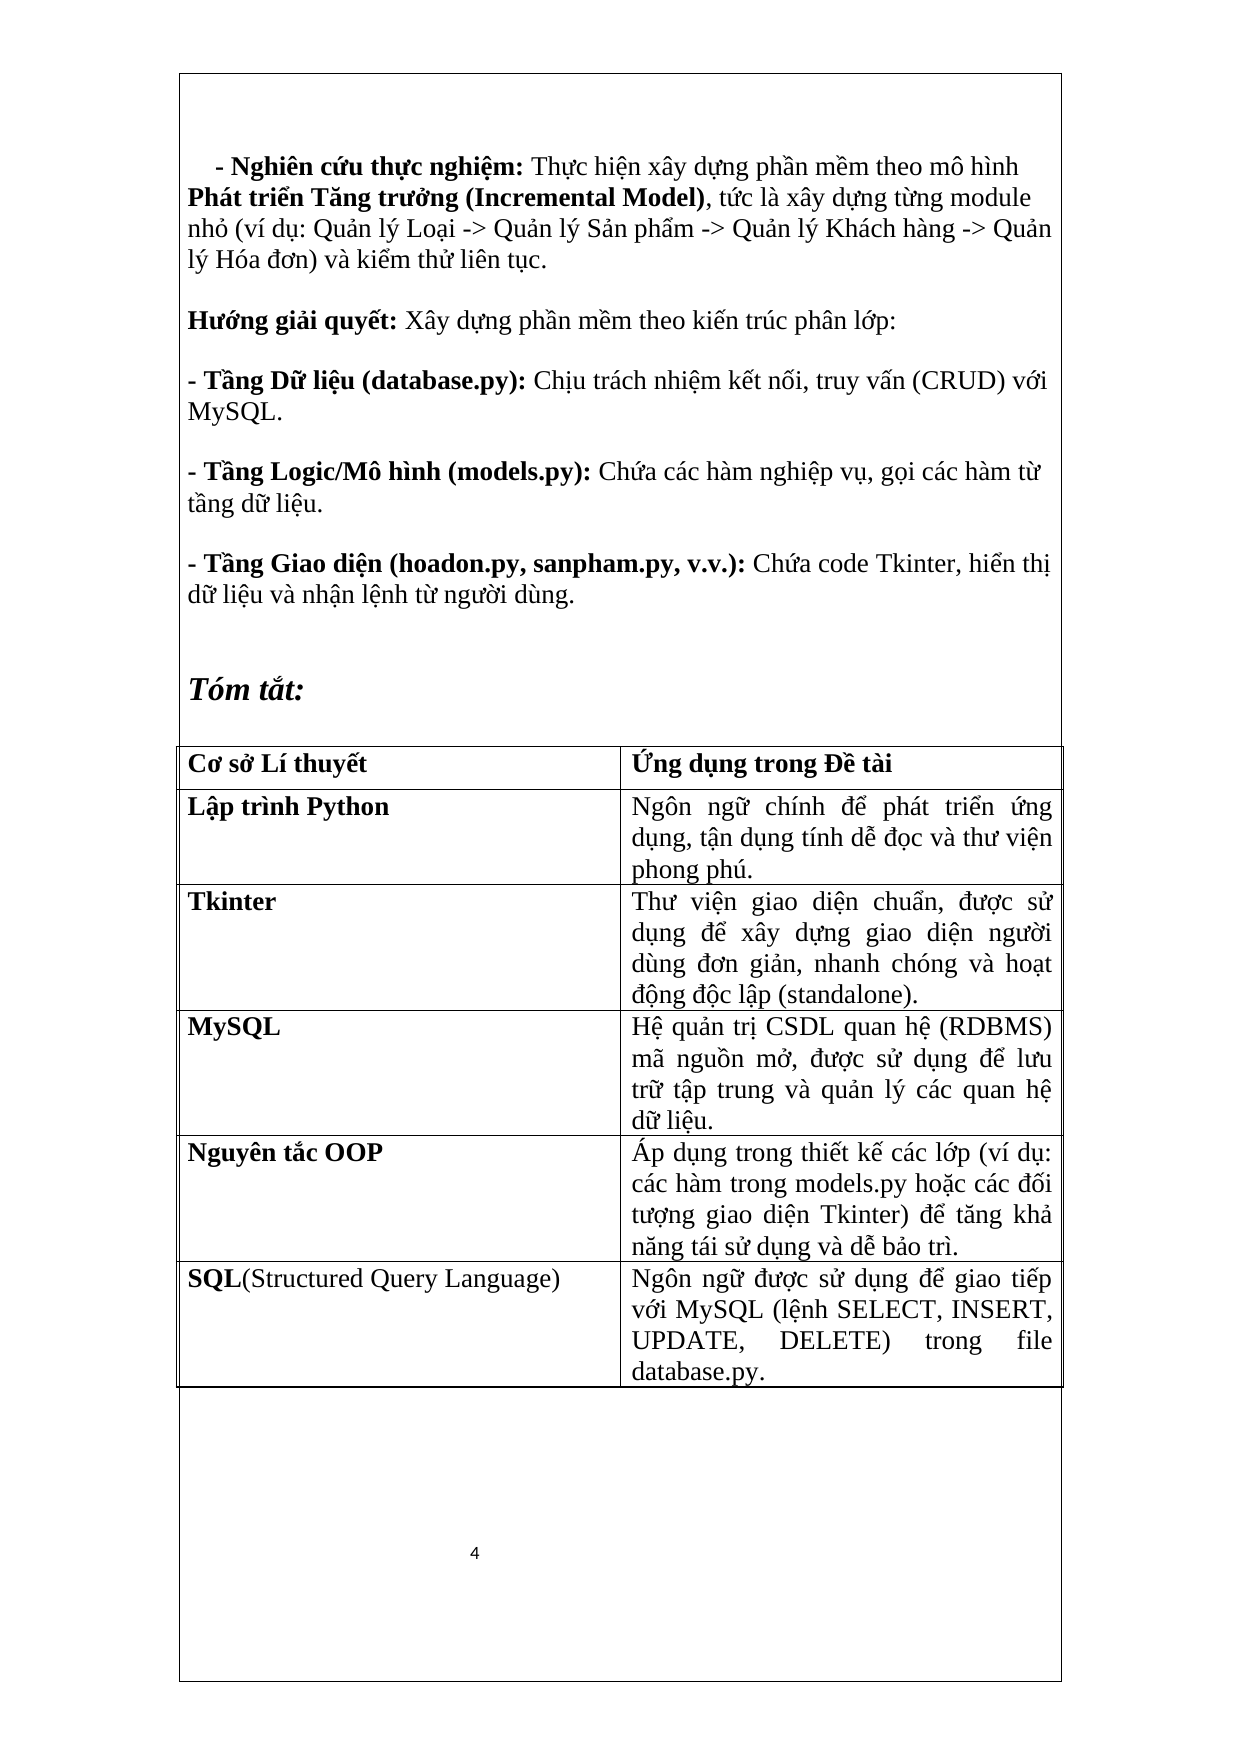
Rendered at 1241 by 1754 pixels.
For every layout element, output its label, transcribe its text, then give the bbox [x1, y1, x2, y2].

table_header Cơ sở Lí thuyết [180, 747, 620, 789]
text - Tầng Giao diện (hoadon.py, sanpham.py, v.v.): Chứa code Tkinter, hiển thị dữ liệu và nhận lệnh từ người dùng. [187, 547, 1053, 609]
table_cell Tkinter [180, 885, 620, 1009]
list Tóm tắt: [187, 669, 1053, 708]
table_cell SQL(Structured Query Language) [180, 1262, 620, 1386]
text - Tầng Dữ liệu (database.py): Chịu trách nhiệm kết nối, truy vấn (CRUD) với MySQL. [187, 364, 1053, 426]
table_cell MySQL [180, 1011, 620, 1135]
table_header Ứng dụng trong Đề tài [621, 747, 1061, 789]
table_cell Hệ quản trị CSDL quan hệ (RDBMS) mã nguồn mở, được sử dụng để lưu trữ tập trung và quản lý các quan hệ dữ liệu. [621, 1011, 1061, 1135]
table_cell Ngôn ngữ được sử dụng để giao tiếp với MySQL (lệnh SELECT, INSERT, UPDATE, DELETE) trong file database.py. [621, 1262, 1061, 1386]
table_cell Áp dụng trong thiết kế các lớp (ví dụ: các hàm trong models.py hoặc các đối tượng giao diện Tkinter) để tăng khả năng tái sử dụng và dễ bảo trì. [621, 1136, 1061, 1261]
text - Tầng Logic/Mô hình (models.py): Chứa các hàm nghiệp vụ, gọi các hàm từ tầng dữ liệu. [187, 456, 1053, 518]
table_cell Ngôn ngữ chính để phát triển ứng dụng, tận dụng tính dễ đọc và thư viện phong phú. [621, 790, 1061, 884]
table_cell Nguyên tắc OOP [180, 1136, 620, 1261]
text Hướng giải quyết: Xây dựng phần mềm theo kiến trúc phân lớp: [187, 304, 1053, 335]
table_cell Thư viện giao diện chuẩn, được sử dụng để xây dựng giao diện người dùng đơn giản, nhanh chóng và hoạt động độc lập (standalone). [621, 885, 1061, 1009]
table_cell Lập trình Python [180, 790, 620, 884]
text - Nghiên cứu thực nghiệm: Thực hiện xây dựng phần mềm theo mô hình Phát triển Tăng trưởng (Incremental Model), tức là xây dựng từng module nhỏ (ví dụ: Quản lý Loại -> Quản lý Sản phẩm -> Quản lý Khách hàng -> Quản lý Hóa đơn) và kiểm thử liên tục. [187, 150, 1053, 274]
